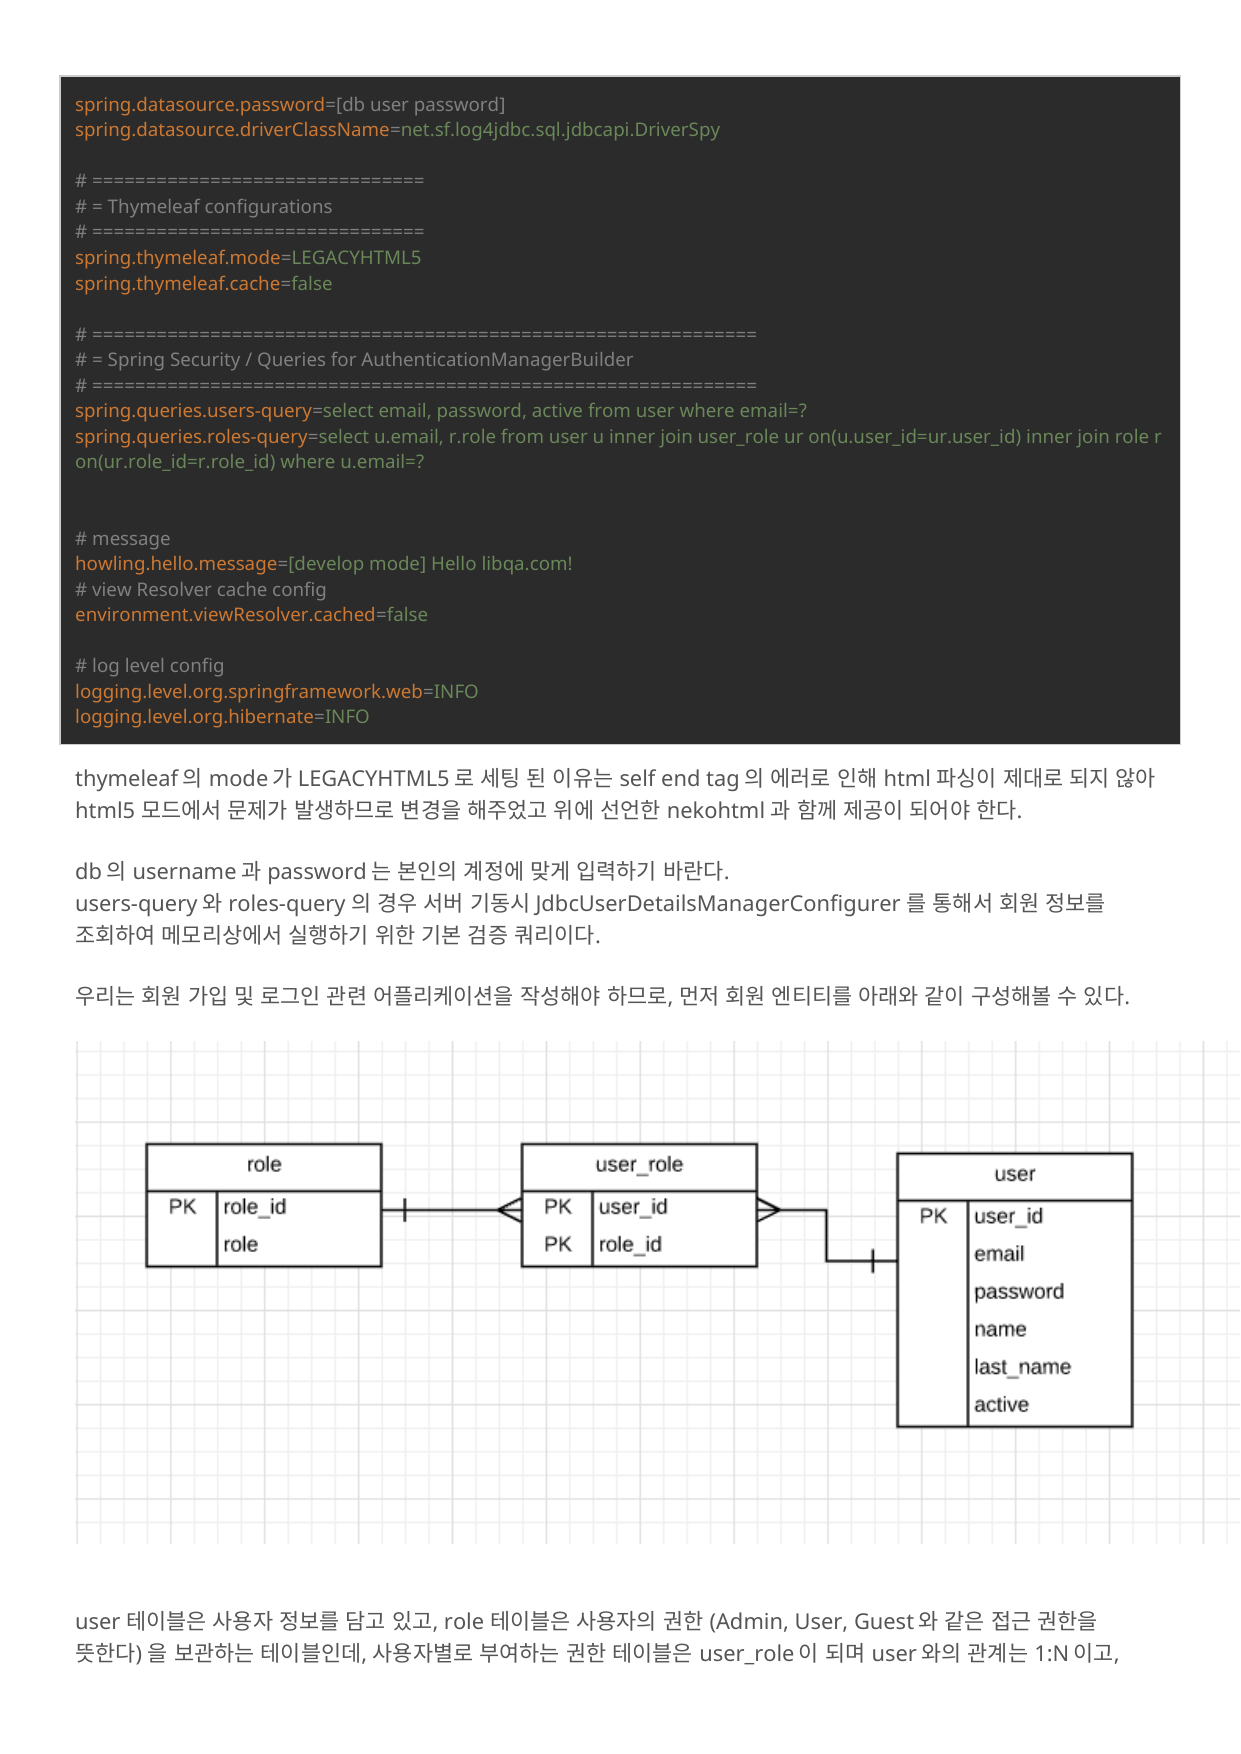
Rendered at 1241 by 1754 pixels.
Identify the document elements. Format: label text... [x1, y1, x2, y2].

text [75, 1604, 1165, 1668]
text thymeleaf의 mode가 LEGACYHTML5로 세팅 된 이유는 self end tag의 에러로 인해 html 파싱이 제대로 되지 않아 html5 모드에서 문제가 발생하므로 변경을 해주었고 위에 선언한 nekohtml 과 함께 제공이 되어야 한다. db의 username과 password는 본인의 계정에 맞게 입력하기 바란다. users-query와 roles-query 의 경우 서버 기동시 JdbcUserDetailsManagerConfigurer 를 통해서 회원 정보를 조회하여 메모리상에서 실행하기 위한 기본 검증 쿼리이다. 우리는 회원 가입 및 로그인 관련 어플리케이션을 작성해야 하므로, 먼저 회원 엔티티를 아래와 같이 구성해볼 수 있다. [75, 761, 1165, 1041]
picture [75, 1041, 1241, 1544]
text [61, 77, 1180, 744]
